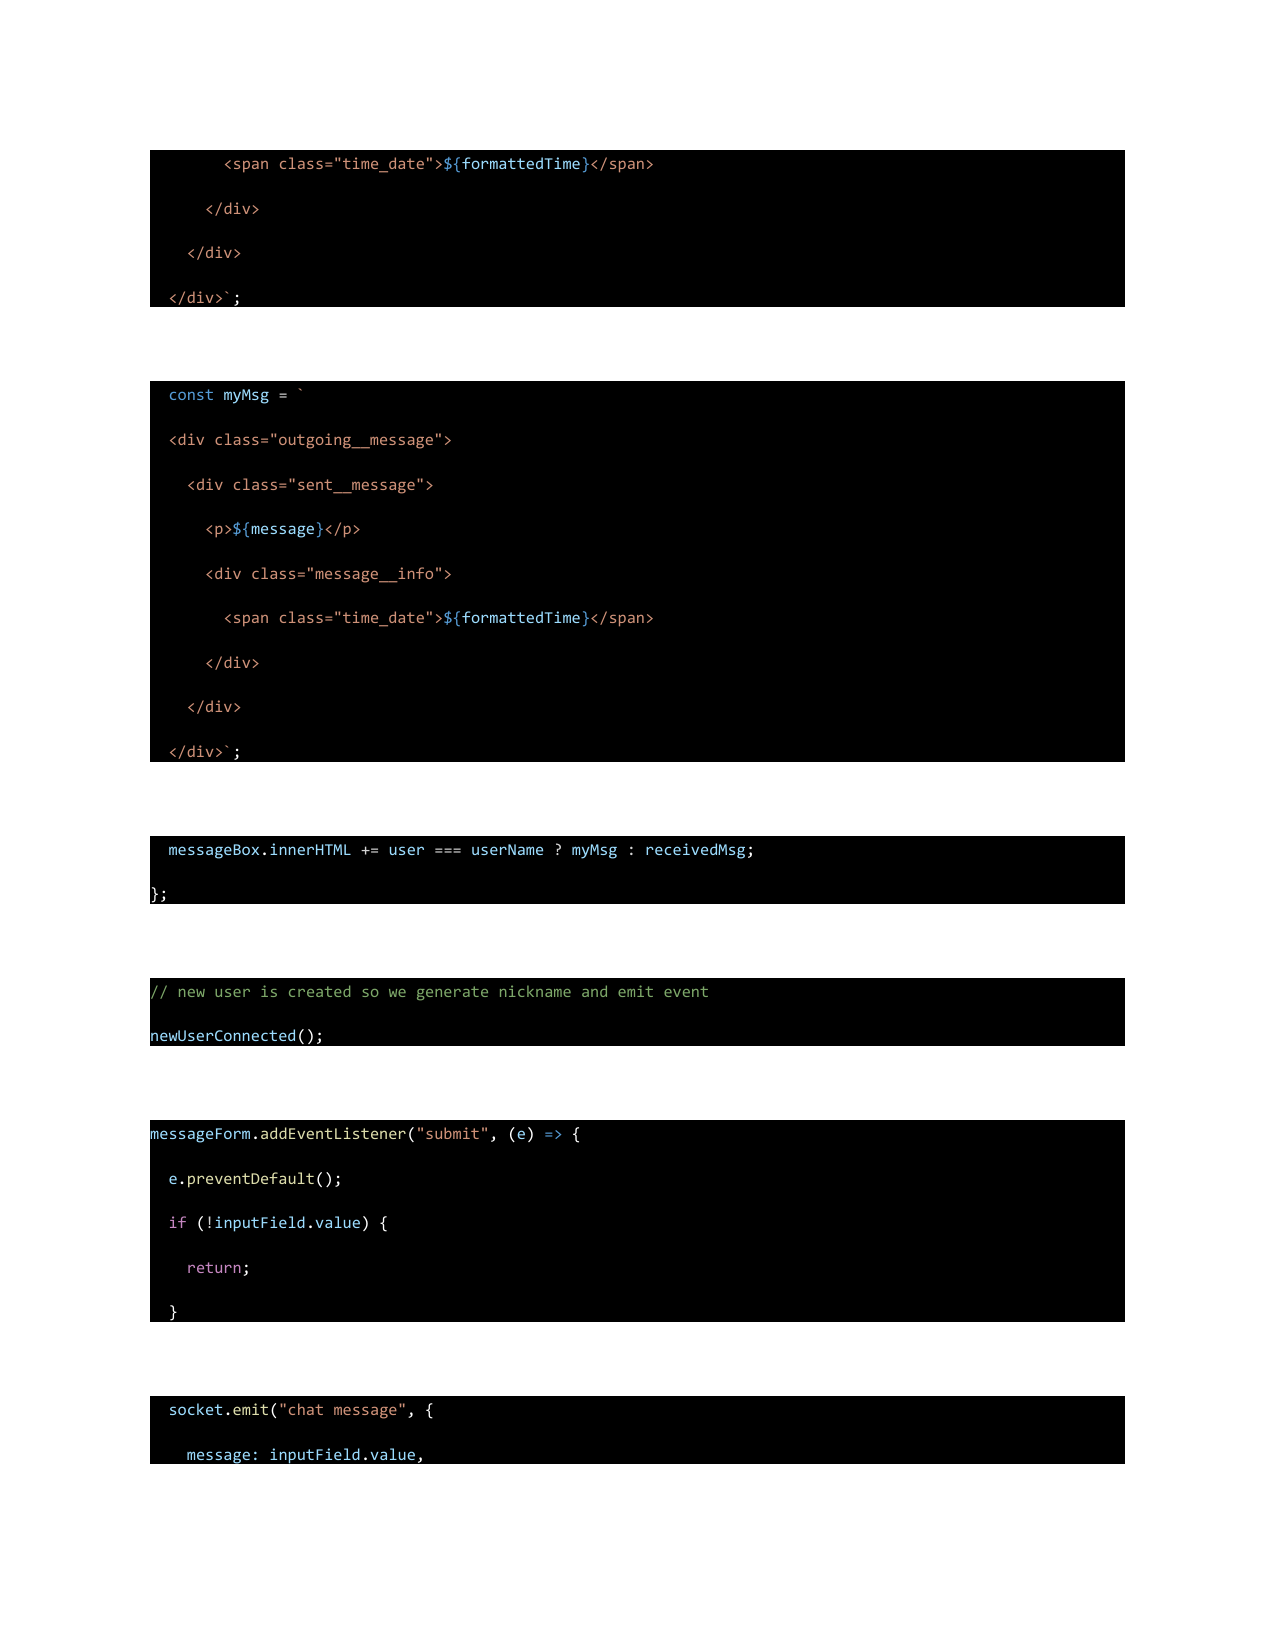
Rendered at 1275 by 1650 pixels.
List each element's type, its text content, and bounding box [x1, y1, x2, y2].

text } [150, 1298, 1125, 1322]
text </div>`; [150, 284, 1125, 307]
text </div> [150, 239, 1125, 263]
text </div> [150, 194, 1125, 218]
text messageBox.innerHTML += user === userName ? myMsg : receivedMsg; [150, 836, 1125, 859]
text </div> [150, 693, 1125, 717]
text return; [150, 1254, 1125, 1277]
text </div>`; [150, 738, 1125, 762]
text <p>${message}</p> [150, 515, 1125, 539]
text e.preventDefault(); [150, 1164, 1125, 1188]
text socket.emit("chat message", { [150, 1396, 1125, 1420]
text <div class="message__info"> [150, 560, 1125, 583]
text <div class="outgoing__message"> [150, 426, 1125, 450]
text newUserConnected(); [150, 1022, 1125, 1046]
text <span class="time_date">${formattedTime}</span> [150, 150, 1125, 174]
text const myMsg = ` [150, 381, 1125, 405]
text // new user is created so we generate nickname and emit event [150, 978, 1125, 1002]
text }; [150, 880, 1125, 904]
text <div class="sent__message"> [150, 471, 1125, 494]
text message: inputField.value, [150, 1441, 1125, 1464]
text if (!inputField.value) { [150, 1209, 1125, 1233]
text messageForm.addEventListener("submit", (e) => { [150, 1120, 1125, 1144]
text <span class="time_date">${formattedTime}</span> [150, 604, 1125, 628]
text </div> [150, 649, 1125, 673]
